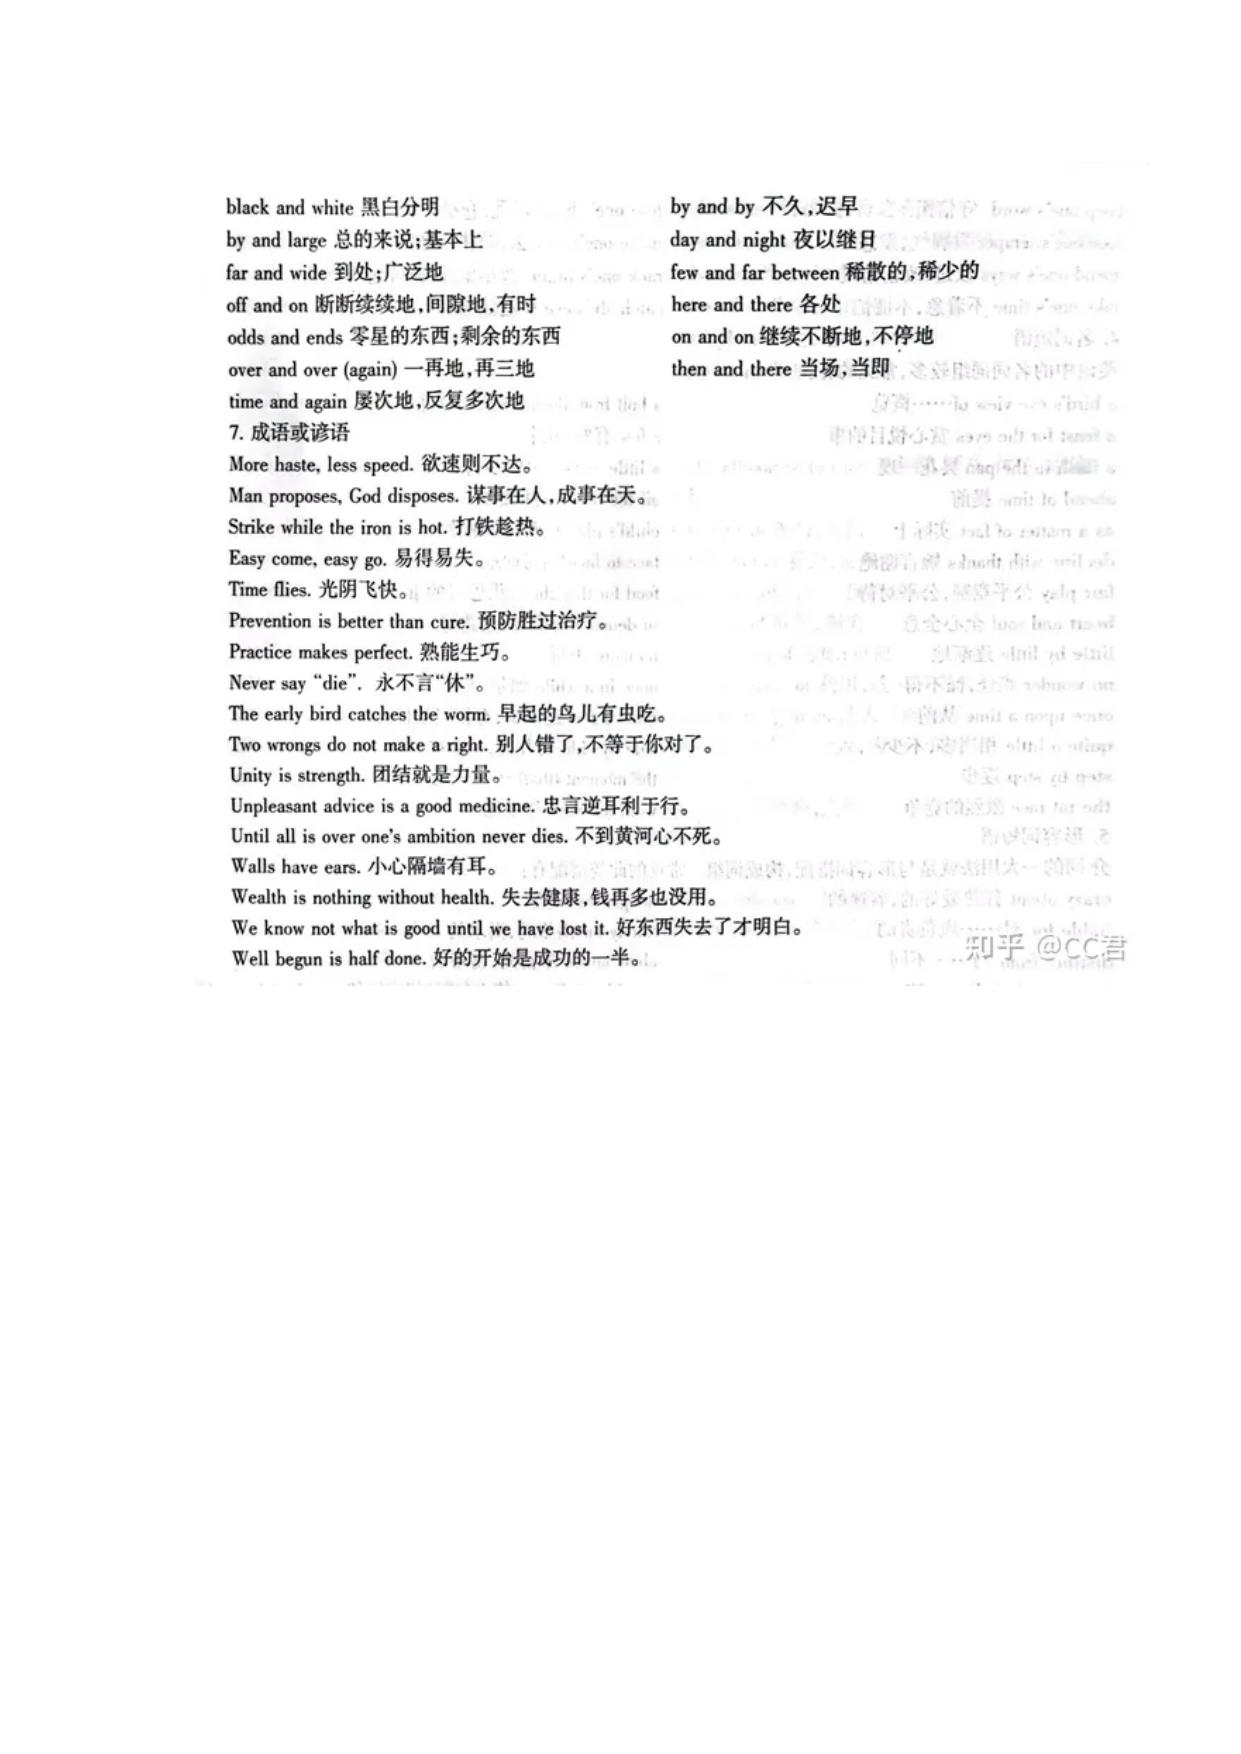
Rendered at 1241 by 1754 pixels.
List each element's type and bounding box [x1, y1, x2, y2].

picture [187, 162, 1150, 986]
